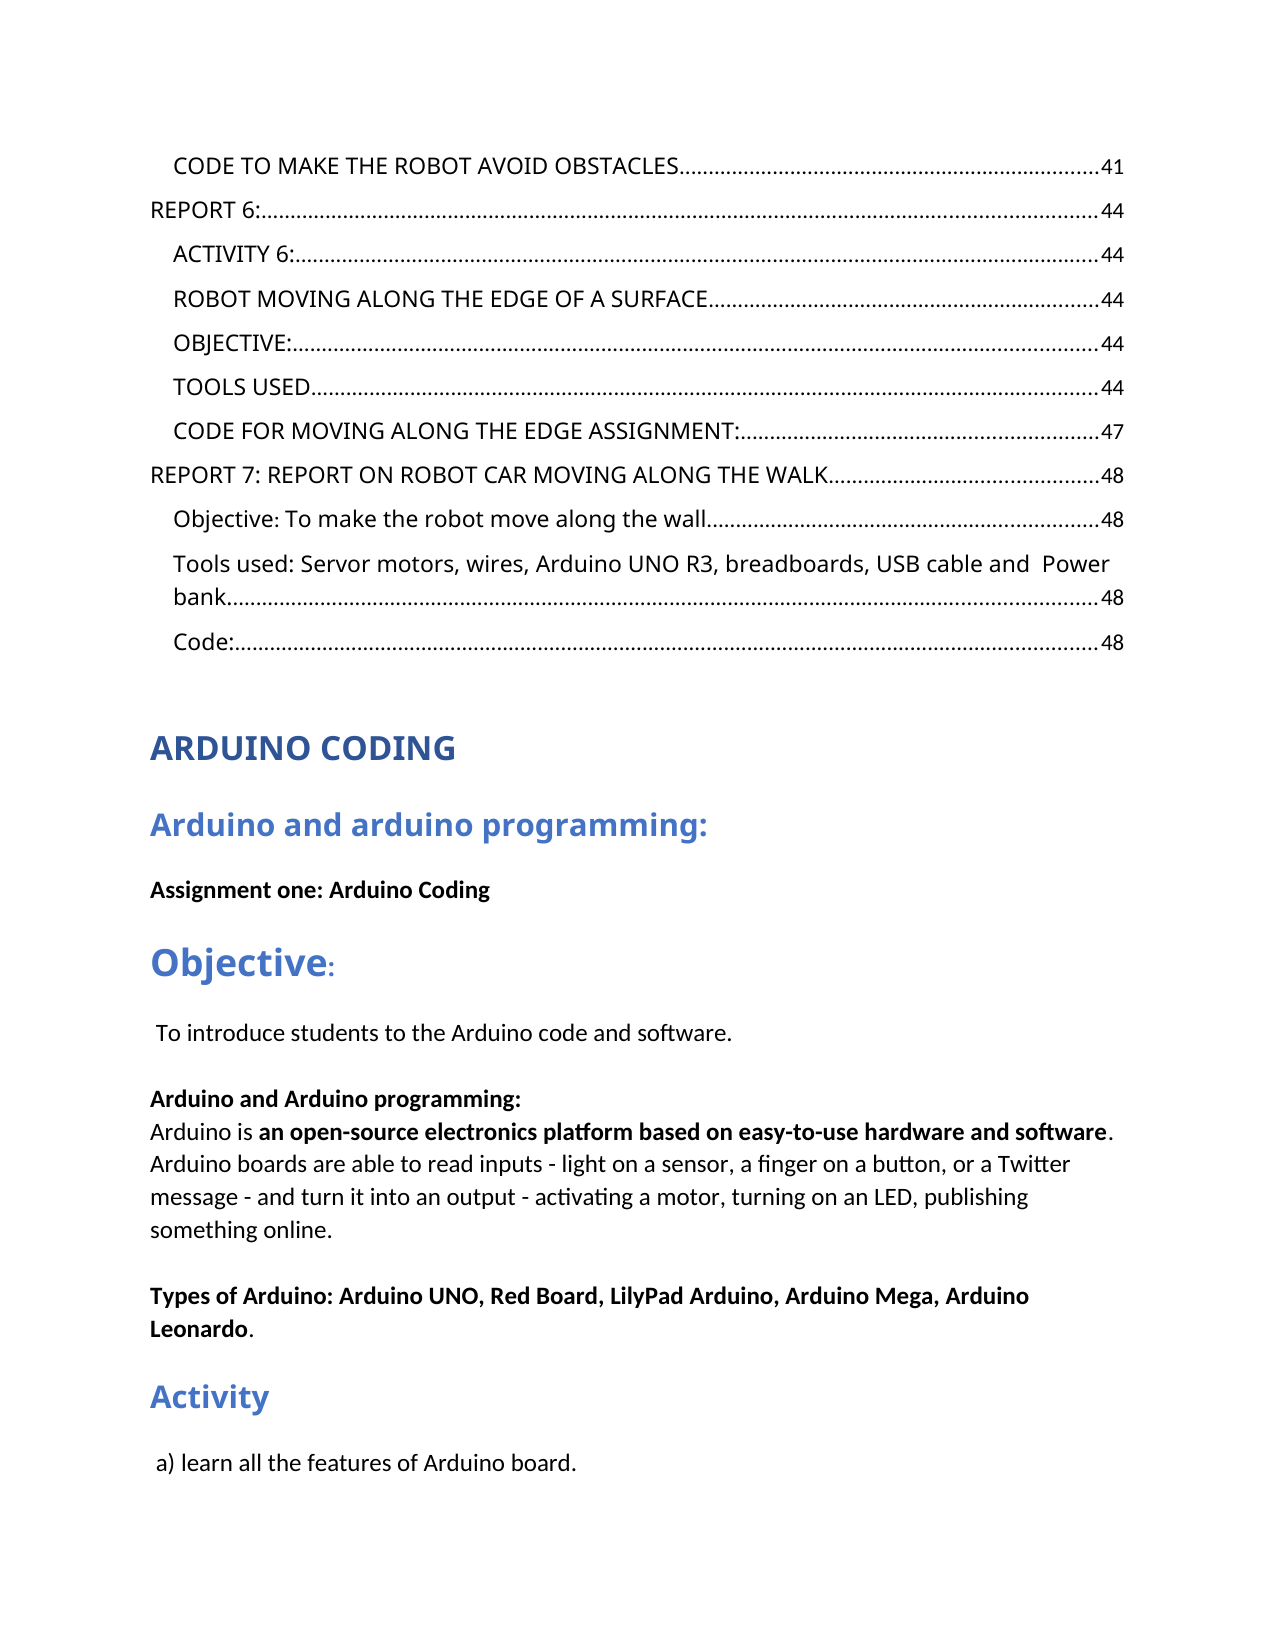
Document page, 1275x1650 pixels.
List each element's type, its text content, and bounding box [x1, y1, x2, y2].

text Assignment one: Arduino Coding [150, 875, 1125, 905]
text a) learn all the features of Arduino board. [150, 1447, 1125, 1478]
subtitle Objective: [150, 937, 1125, 988]
text Types of Arduino: Arduino UNO, Red Board, LilyPad Arduino, Arduino Mega, Arduino Leonardo. [150, 1280, 1125, 1344]
subtitle Arduino and arduino programming: [150, 803, 1125, 846]
text Arduino is an open-source electronics platform based on easy-to-use hardware and software. Arduino boards are able to read inputs - light on a sensor, a finger on a button, or a Twitter message - and turn it into an output - activating a motor, turning on an LED, publishing something online. [150, 1116, 1125, 1245]
text Arduino and Arduino programming: [150, 1083, 1125, 1113]
subtitle ARDUINO CODING [150, 725, 1125, 770]
text To introduce students to the Arduino code and software. [150, 1017, 1125, 1047]
subtitle Activity [150, 1375, 1125, 1418]
